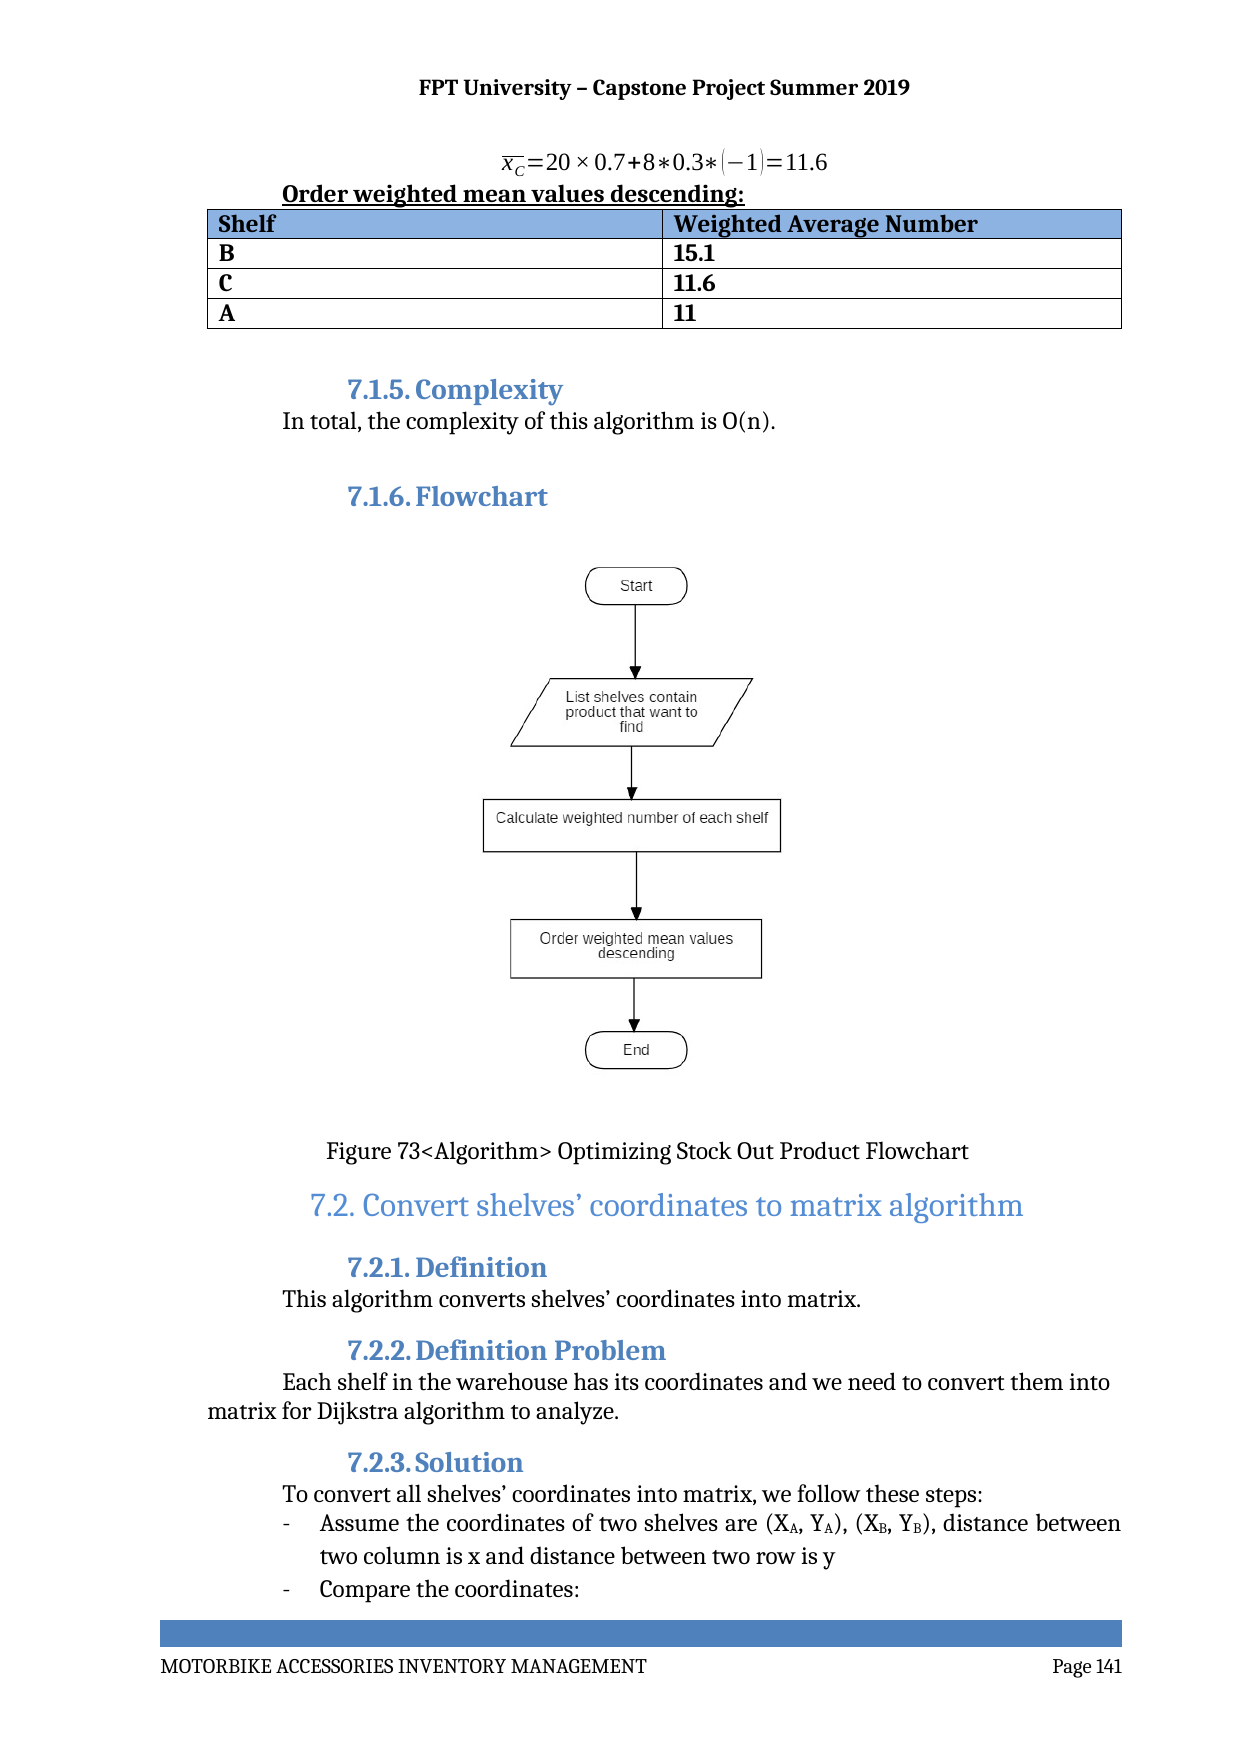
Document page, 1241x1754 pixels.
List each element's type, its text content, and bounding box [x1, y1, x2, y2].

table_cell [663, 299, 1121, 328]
text This algorithm converts shelves’ coordinates into matrix. [207, 1285, 1122, 1313]
picture [471, 555, 826, 1114]
text To convert all shelves’ coordinates into matrix, we follow these steps: [207, 1480, 1122, 1508]
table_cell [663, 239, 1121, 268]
list Compare the coordinates: [282, 1574, 1122, 1603]
text Order weighted mean values descending: [207, 180, 1122, 208]
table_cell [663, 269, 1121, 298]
text In total, the complexity of this algorithm is O(n). [207, 407, 1122, 436]
subtitle Flowchart [348, 481, 1122, 514]
subtitle Complexity [348, 373, 1122, 407]
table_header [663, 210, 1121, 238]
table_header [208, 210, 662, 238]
subtitle Definition [348, 1251, 1122, 1285]
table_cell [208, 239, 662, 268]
subtitle Definition Problem [348, 1334, 1122, 1368]
text Each shelf in the warehouse has its coordinates and we need to convert them into matrix for Dijkstra algorithm to analyze. [207, 1368, 1122, 1425]
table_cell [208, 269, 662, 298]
subtitle Solution [348, 1446, 1122, 1480]
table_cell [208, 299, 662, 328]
list Assume the coordinates of two shelves are (XA, YA), (XB, YB), distance between two column is x and distance between two row is y [282, 1508, 1122, 1570]
